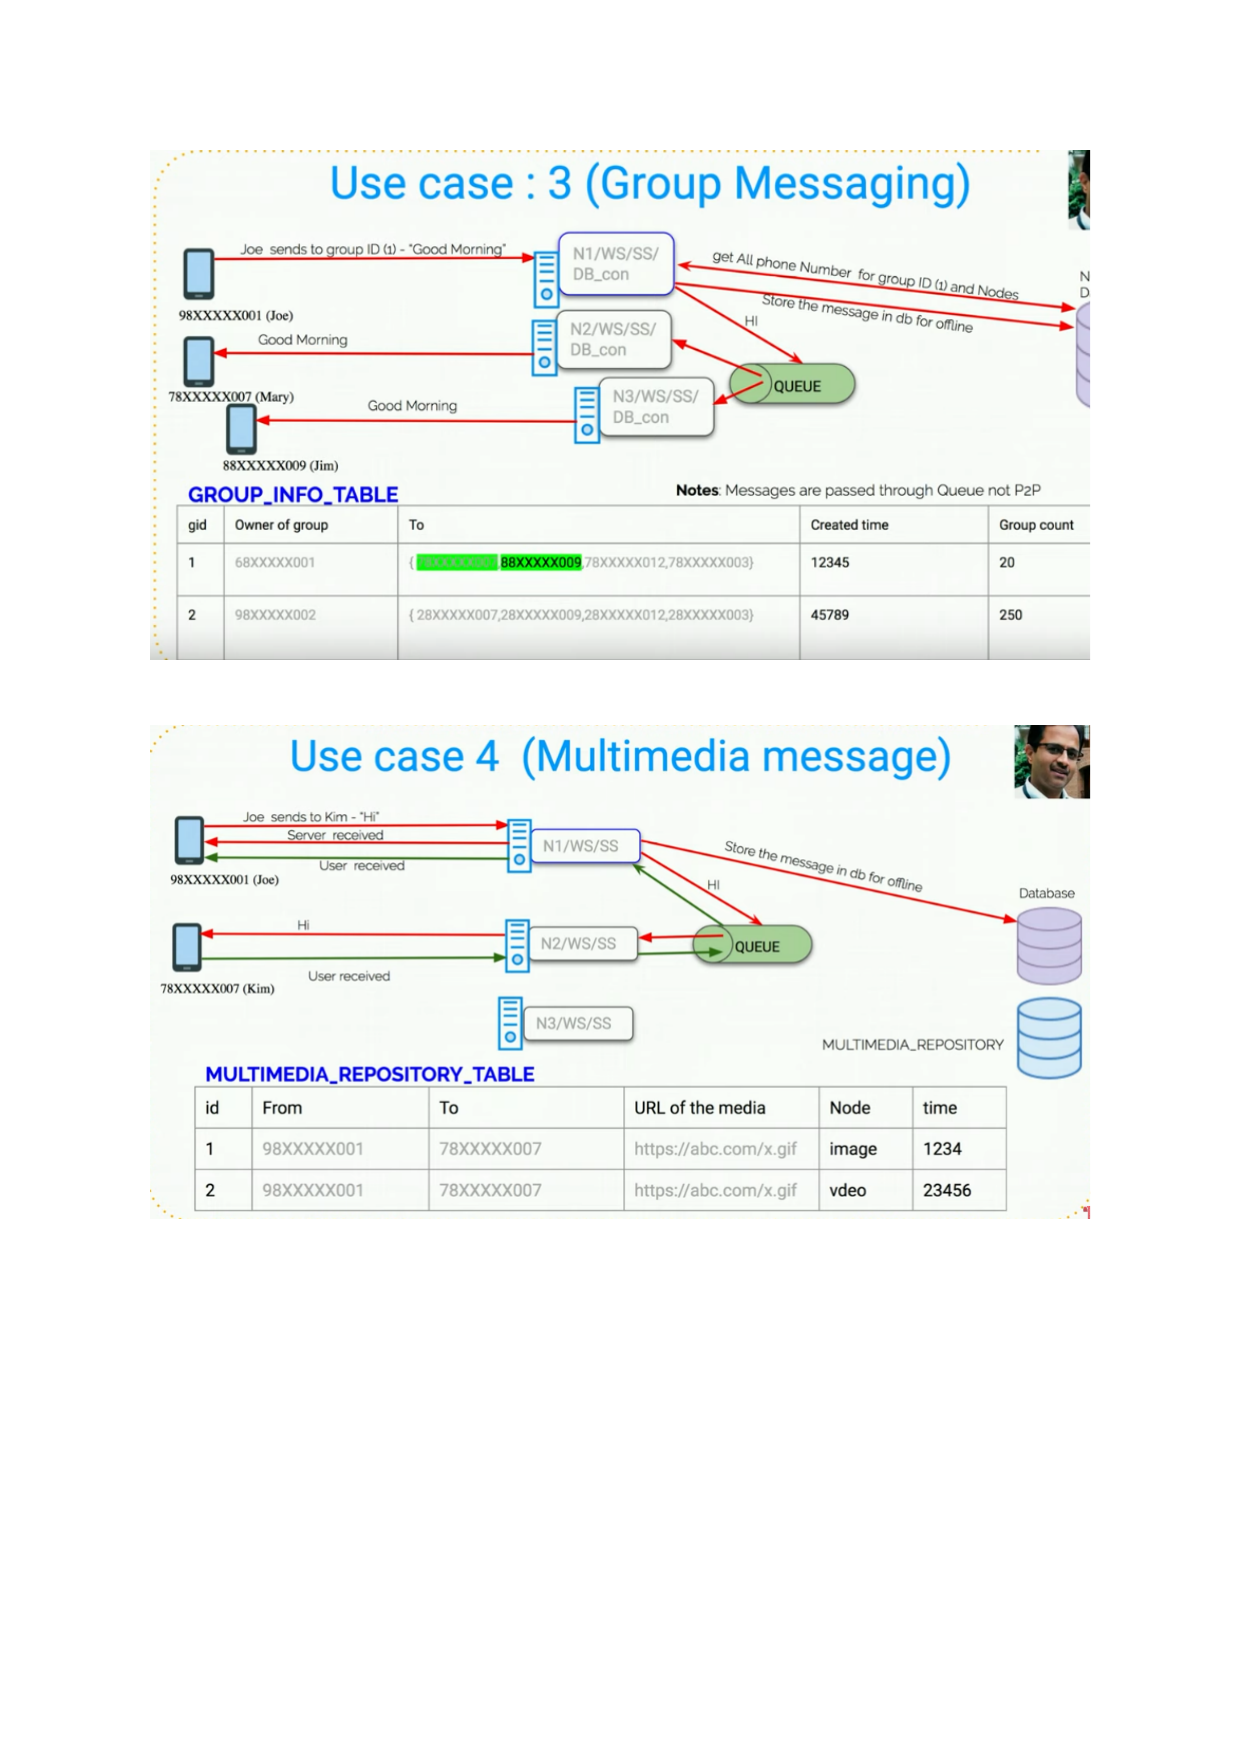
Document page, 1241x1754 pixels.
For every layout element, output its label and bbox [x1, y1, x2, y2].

picture [150, 725, 1091, 1219]
picture [150, 150, 1091, 660]
